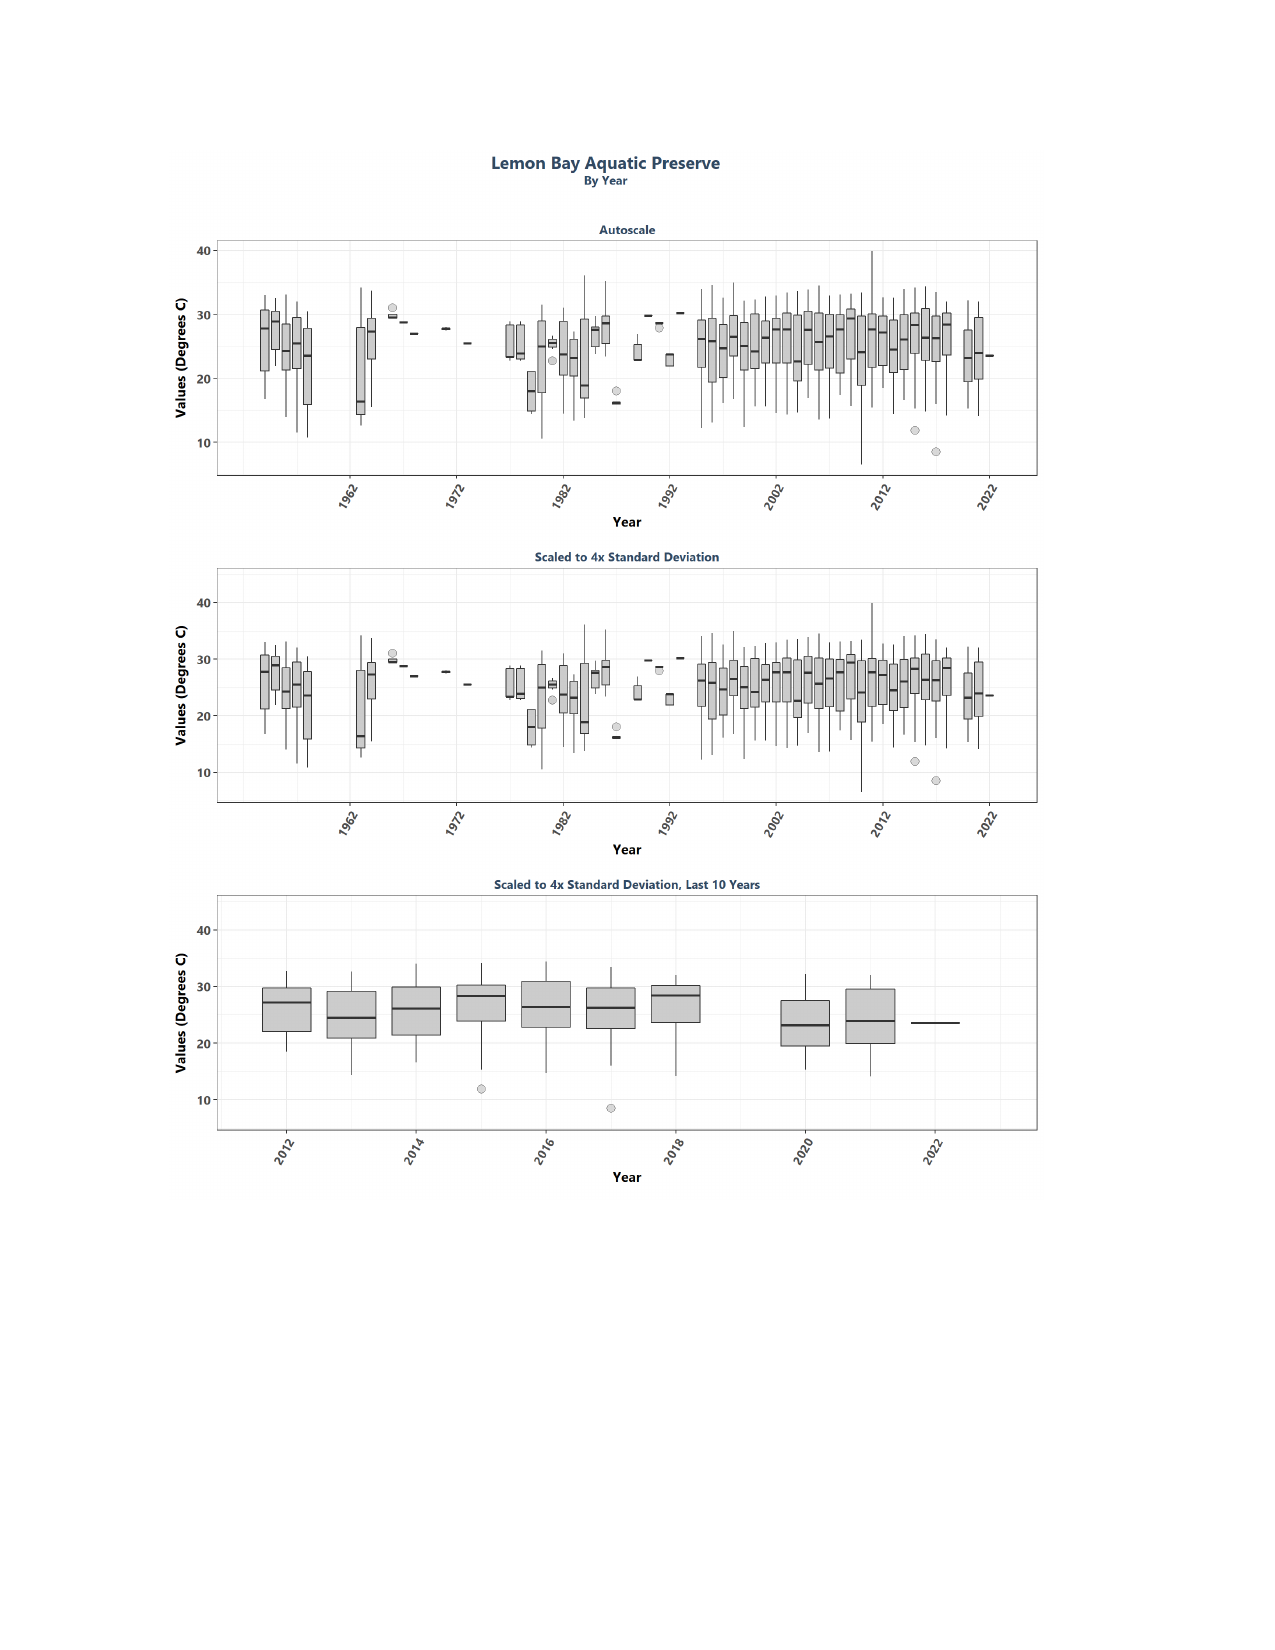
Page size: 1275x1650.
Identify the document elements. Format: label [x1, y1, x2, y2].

picture [168, 150, 1044, 1200]
